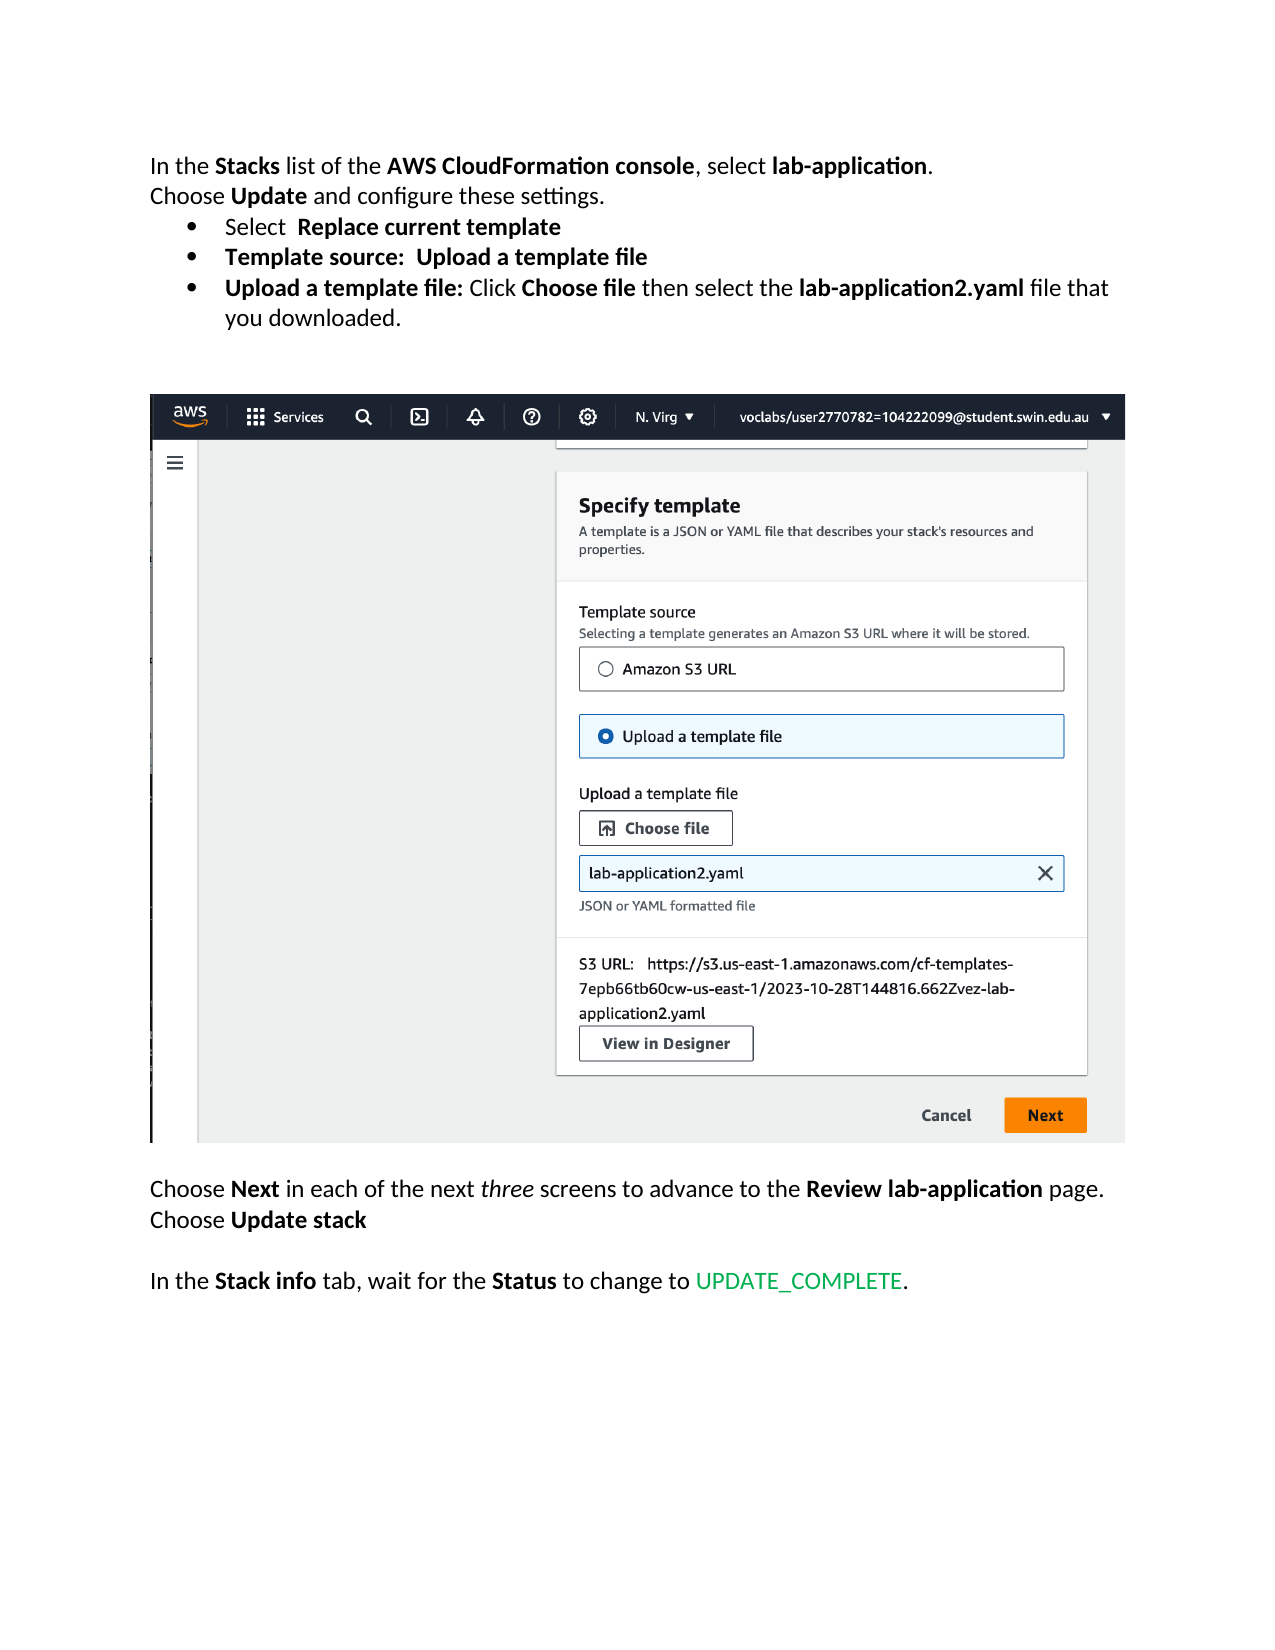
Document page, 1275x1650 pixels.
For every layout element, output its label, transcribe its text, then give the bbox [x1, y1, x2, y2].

text In the Stack info tab, wait for the Status to change to UPDATE_COMPLETE. [150, 1265, 1125, 1295]
picture [150, 394, 1125, 1143]
list Upload a template file: Click Choose file then select the lab-application2.yaml file that you downloaded. [187, 272, 1125, 333]
text In the Stacks list of the AWS CloudFormation console, select lab-application. [150, 150, 1125, 181]
list Template source: Upload a template file [187, 242, 1125, 272]
text Choose Update and configure these settings. [150, 181, 1125, 211]
list Select Replace current template [187, 211, 1125, 242]
text Choose Next in each of the next three screens to advance to the Review lab-application page. [150, 1173, 1125, 1204]
text Choose Update stack [150, 1204, 1125, 1234]
